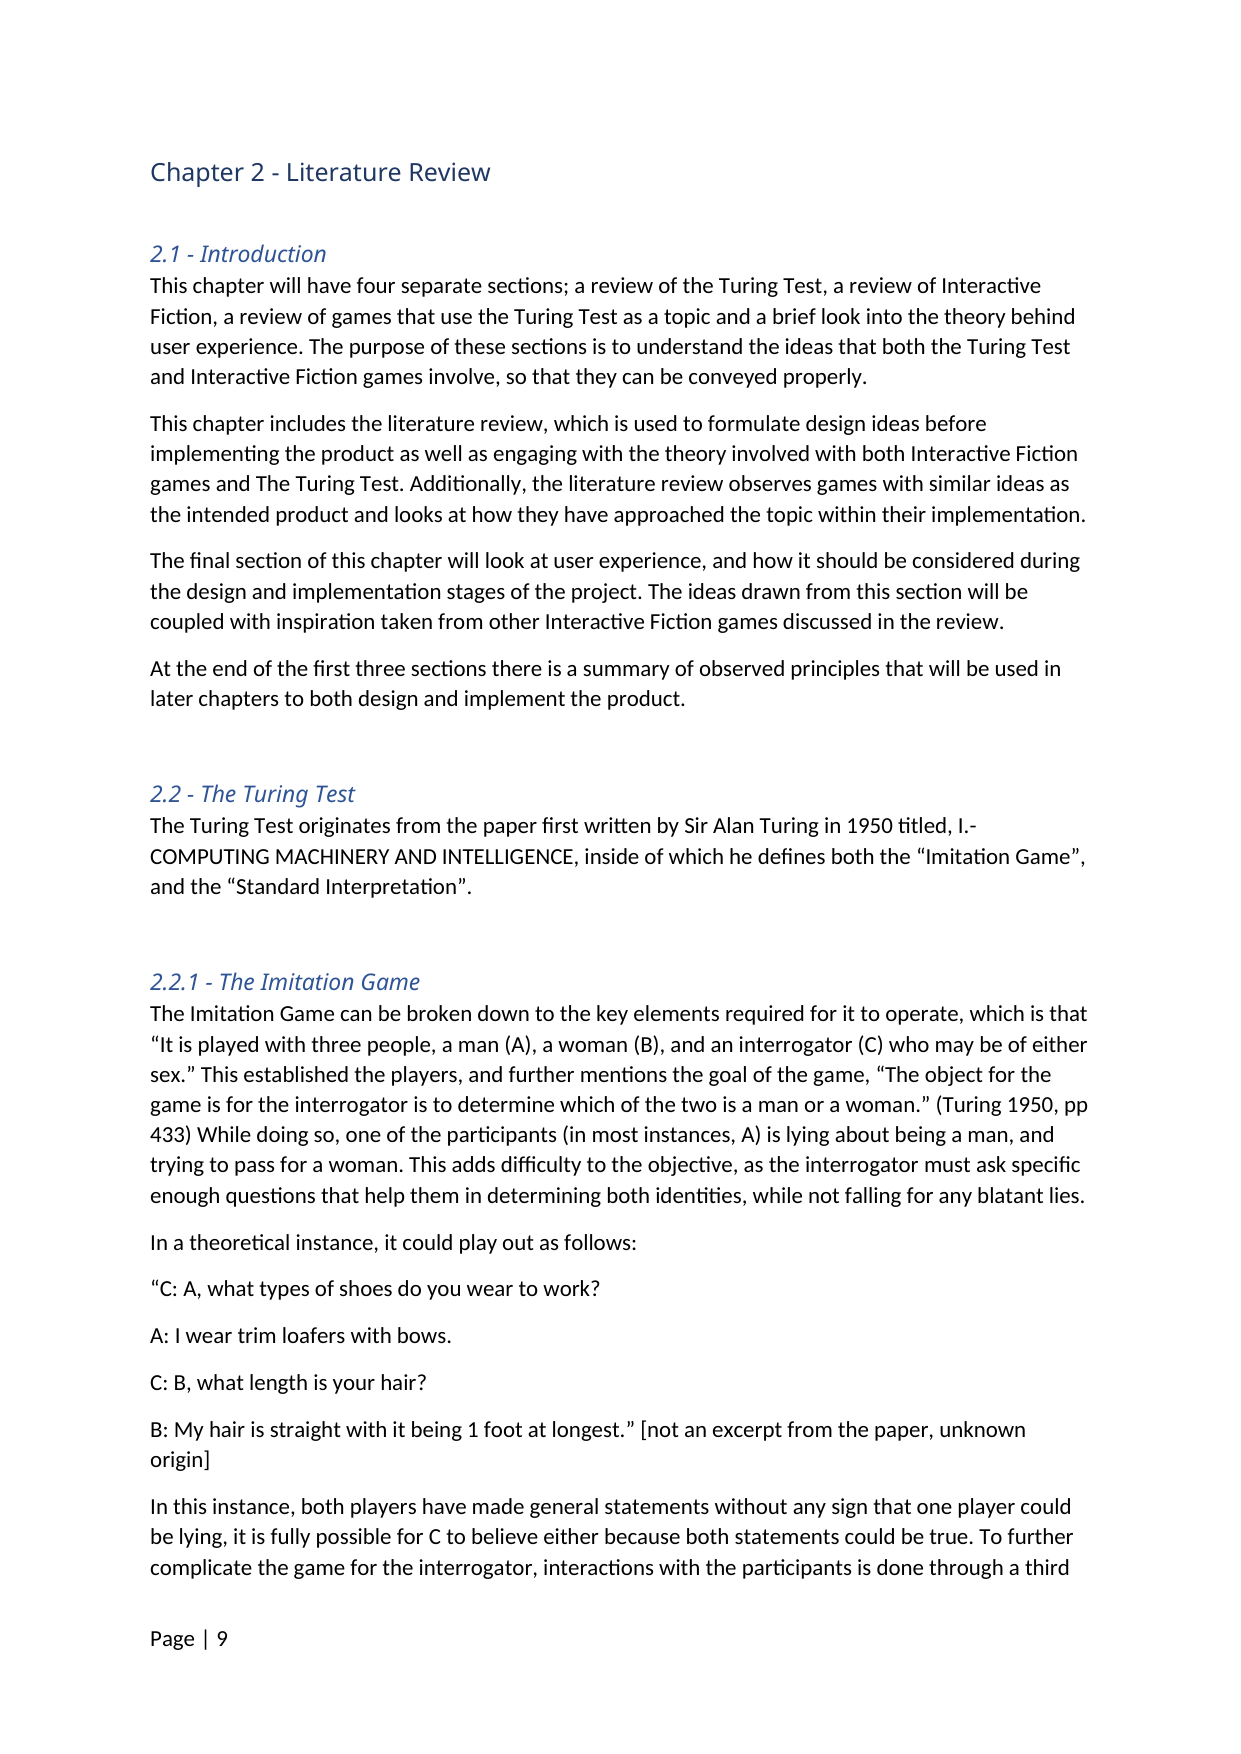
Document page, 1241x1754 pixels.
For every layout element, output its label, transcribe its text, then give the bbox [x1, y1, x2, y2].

text A: I wear trim loafers with bows. [150, 1321, 1090, 1349]
text The final section of this chapter will look at user experience, and how it should be considered during the design and implementation stages of the project. The ideas drawn from this section will be coupled with inspiration taken from other Interactive Fiction games discussed in the review. [150, 547, 1090, 635]
text This chapter includes the literature review, which is used to formulate design ideas before implementing the product as well as engaging with the theory involved with both Interactive Fiction games and The Turing Test. Additionally, the literature review observes games with similar ideas as the intended product and looks at how they have approached the topic within their implementation. [150, 409, 1090, 528]
text C: B, what length is your hair? [150, 1368, 1090, 1396]
text At the end of the first three sections there is a summary of observed principles that will be used in later chapters to both design and implement the product. [150, 654, 1090, 712]
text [150, 1492, 1090, 1581]
subtitle 2.1 - Introduction [150, 238, 1090, 269]
text In a theoretical instance, it could play out as follows: [150, 1228, 1090, 1256]
subtitle 2.2 - The Turing Test [150, 778, 1090, 809]
text The Turing Test originates from the paper first written by Sir Alan Turing in 1950 titled, I.-COMPUTING MACHINERY AND INTELLIGENCE, inside of which he defines both the “Imitation Game”, and the “Standard Interpretation”. [150, 812, 1090, 900]
text “C: A, what types of shoes do you wear to work? [150, 1274, 1090, 1302]
subtitle Chapter 2 - Literature Review [150, 154, 1090, 188]
text This chapter will have four separate sections; a review of the Turing Test, a review of Interactive Fiction, a review of games that use the Turing Test as a topic and a brief look into the theory behind user experience. The purpose of these sections is to understand the ideas that both the Turing Test and Interactive Fiction games involve, so that they can be conveyed properly. [150, 272, 1090, 390]
text B: My hair is straight with it being 1 foot at longest.” [not an excerpt from the paper, unknown origin] [150, 1415, 1090, 1473]
subtitle 2.2.1 - The Imitation Game [150, 966, 1090, 997]
text The Imitation Game can be broken down to the key elements required for it to operate, which is that “It is played with three people, a man (A), a woman (B), and an interrogator (C) who may be of either sex.” This established the players, and further mentions the goal of the game, “The object for the game is for the interrogator is to determine which of the two is a man or a woman.” (Turing 1950, pp 433) While doing so, one of the participants (in most instances, A) is lying about being a man, and trying to pass for a woman. This adds difficulty to the objective, as the interrogator must ask specific enough questions that help them in determining both identities, while not falling for any blatant lies. [150, 999, 1090, 1209]
